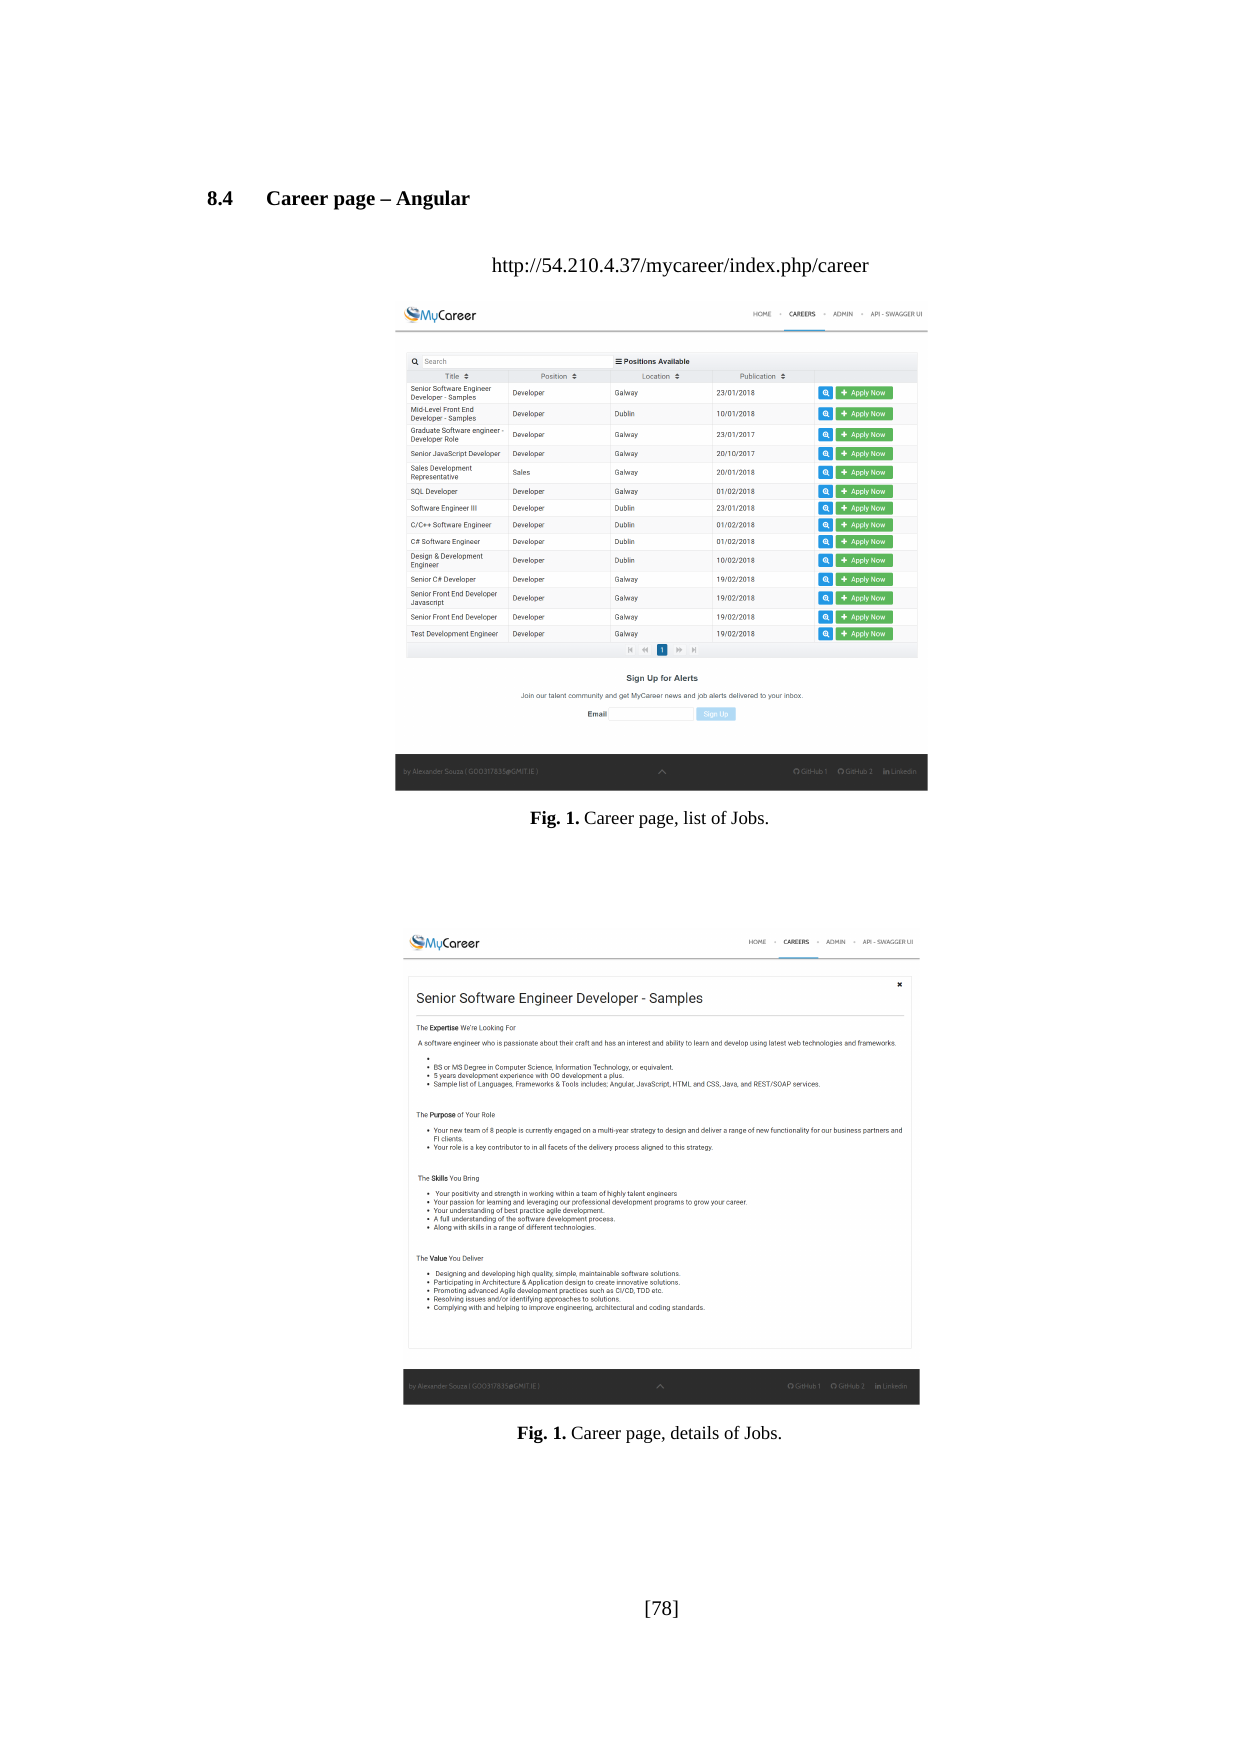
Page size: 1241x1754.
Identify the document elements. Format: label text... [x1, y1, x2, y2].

picture [403, 928, 920, 1409]
text Fig. 97. Career page, details of Jobs. [207, 1421, 1092, 1444]
text http://54.210.4.37/mycareer/index.php/career [268, 252, 1092, 277]
subtitle Career page – Angular [207, 185, 1092, 210]
text Fig. 96. Career page, list of Jobs. [207, 806, 1092, 829]
picture [395, 301, 928, 794]
